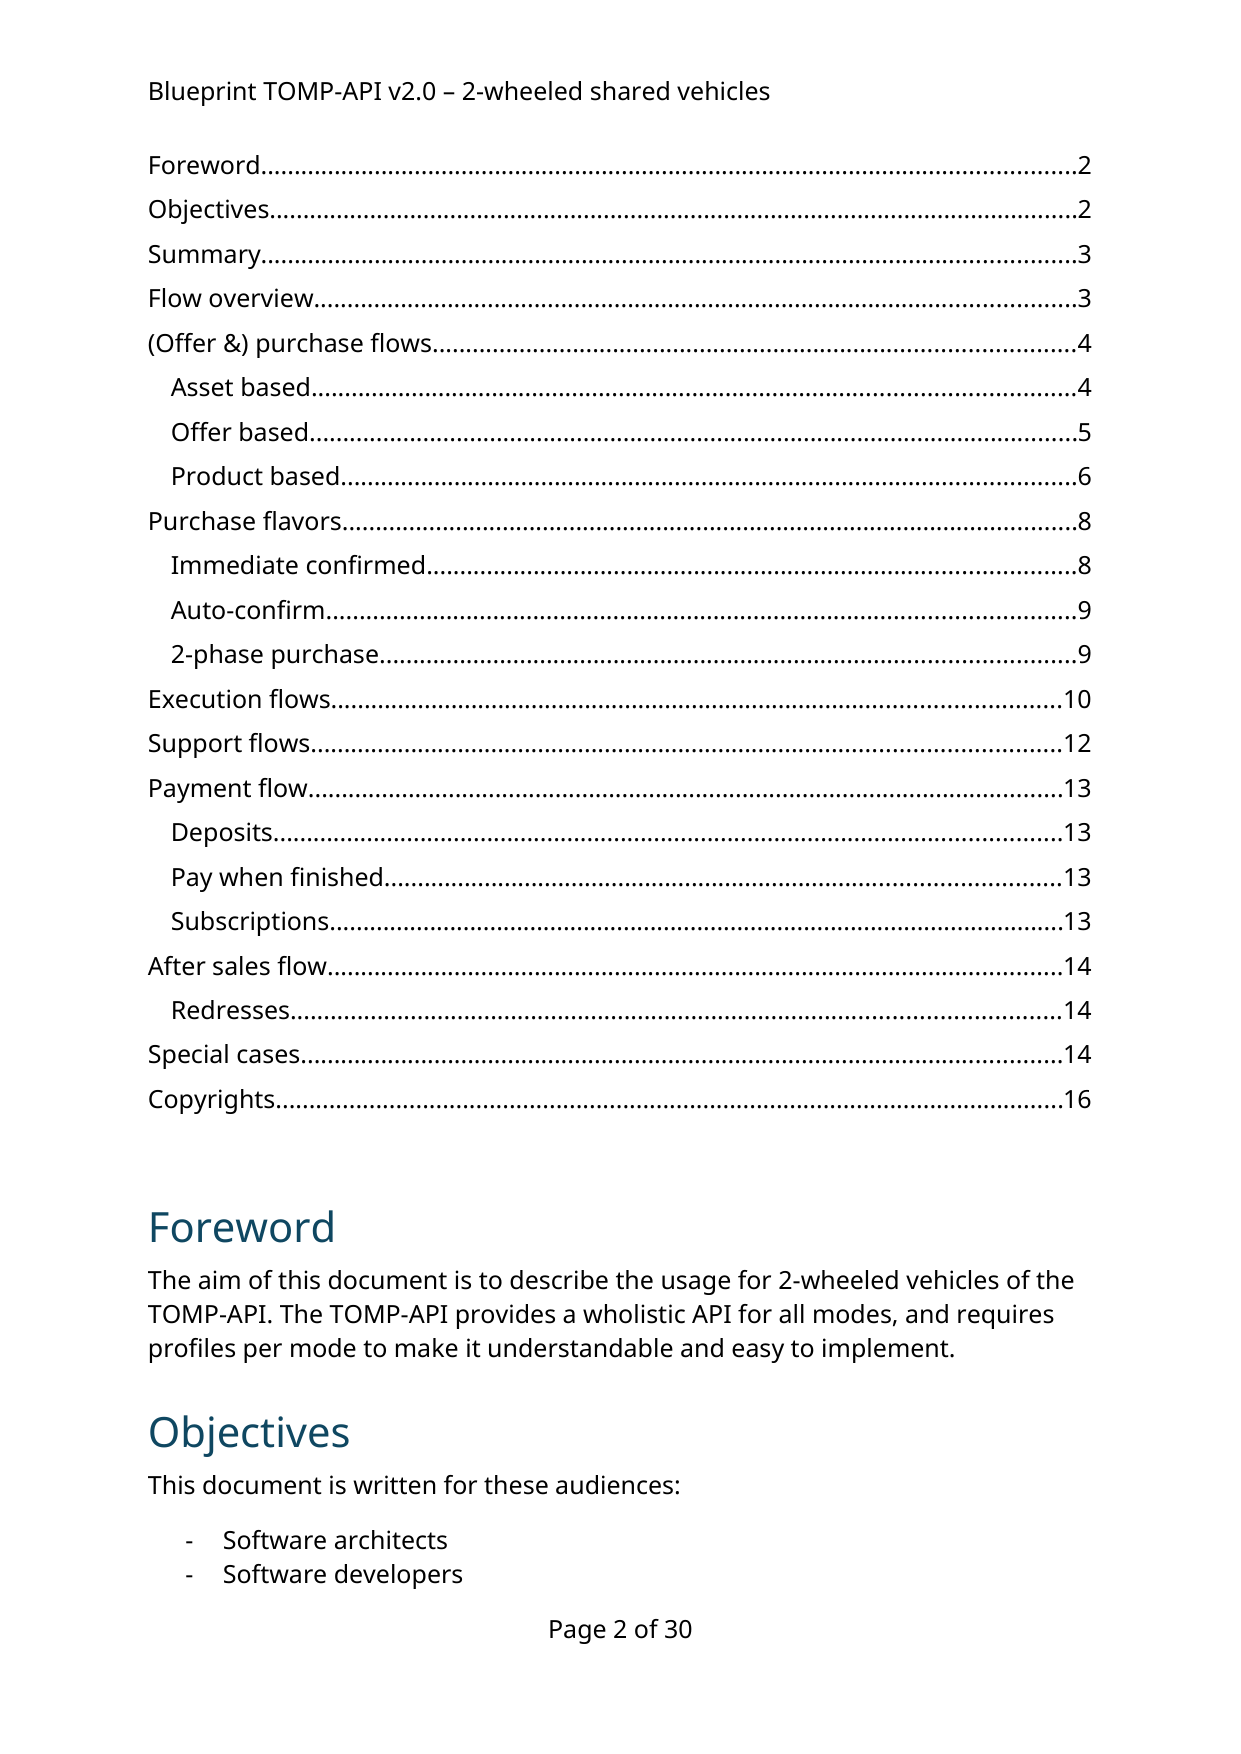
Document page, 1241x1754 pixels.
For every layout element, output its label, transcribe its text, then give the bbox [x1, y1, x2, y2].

subtitle Foreword [148, 1198, 1093, 1254]
text The aim of this document is to describe the usage for 2-wheeled vehicles of the TOMP-API. The TOMP-API provides a wholistic API for all modes, and requires profiles per mode to make it understandable and easy to implement. [148, 1263, 1093, 1365]
list Software architects [185, 1522, 1093, 1557]
subtitle Objectives [148, 1402, 1093, 1459]
list Software developers [185, 1557, 1093, 1591]
text This document is written for these audiences: [148, 1468, 1093, 1502]
